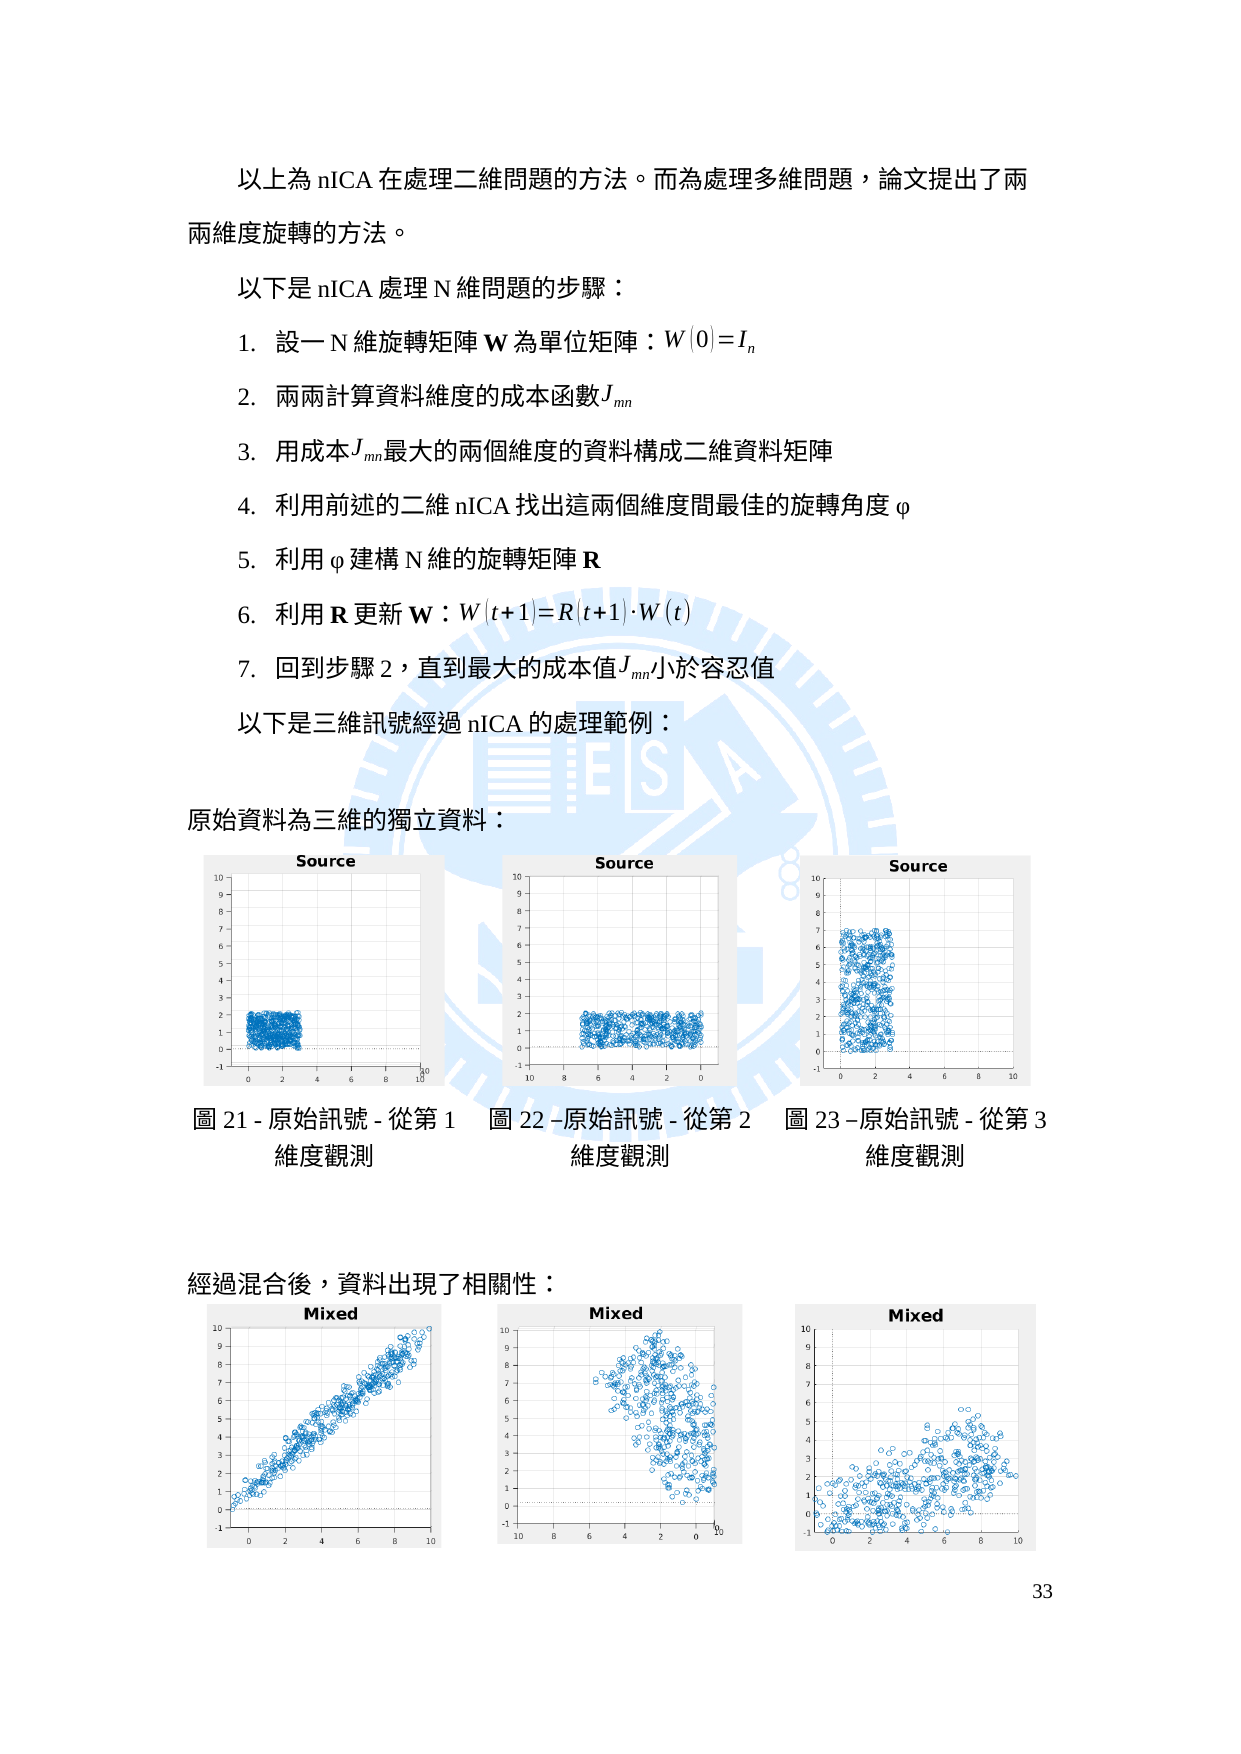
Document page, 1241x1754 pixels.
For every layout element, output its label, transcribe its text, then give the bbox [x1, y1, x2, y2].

table_header 圖 21 - 原始訊號 - 從第1維度觀測 [176, 855, 472, 1216]
list 利用φ建構N維的旋轉矩陣R [237, 540, 1053, 576]
list 回到步驟2，直到最大的成本值小於容忍值 [237, 649, 1053, 685]
picture [203, 855, 445, 1086]
picture [795, 1304, 1036, 1551]
list 利用前述的二維nICA找出這兩個維度間最佳的旋轉角度φ [237, 486, 1053, 522]
text 經過混合後，資料出現了相關性： [187, 1261, 1053, 1304]
list 利用R更新W： [237, 594, 1053, 631]
picture [206, 1304, 442, 1548]
picture [502, 855, 738, 1086]
list 兩兩計算資料維度的成本函數 [237, 377, 1053, 413]
text 以下是三維訊號經過nICA的處理範例： [187, 703, 1053, 739]
table_header 圖 23 –原始訊號 - 從第3維度觀測 [768, 855, 1063, 1216]
table_header 圖 22 –原始訊號 - 從第2維度觀測 [472, 855, 768, 1216]
picture [497, 1304, 743, 1544]
list 設一N維旋轉矩陣W為單位矩陣： [237, 322, 1053, 359]
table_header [768, 1305, 1063, 1565]
text 原始資料為三維的獨立資料： [187, 801, 1053, 837]
picture [800, 855, 1031, 1086]
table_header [176, 1305, 472, 1565]
text 以上為nICA在處理二維問題的方法。而為處理多維問題，論文提出了兩兩維度旋轉的方法。 [187, 159, 1053, 250]
text 以下是nICA處理N維問題的步驟： [187, 268, 1053, 304]
list 用成本最大的兩個維度的資料構成二維資料矩陣 [237, 431, 1053, 467]
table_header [472, 1305, 768, 1565]
